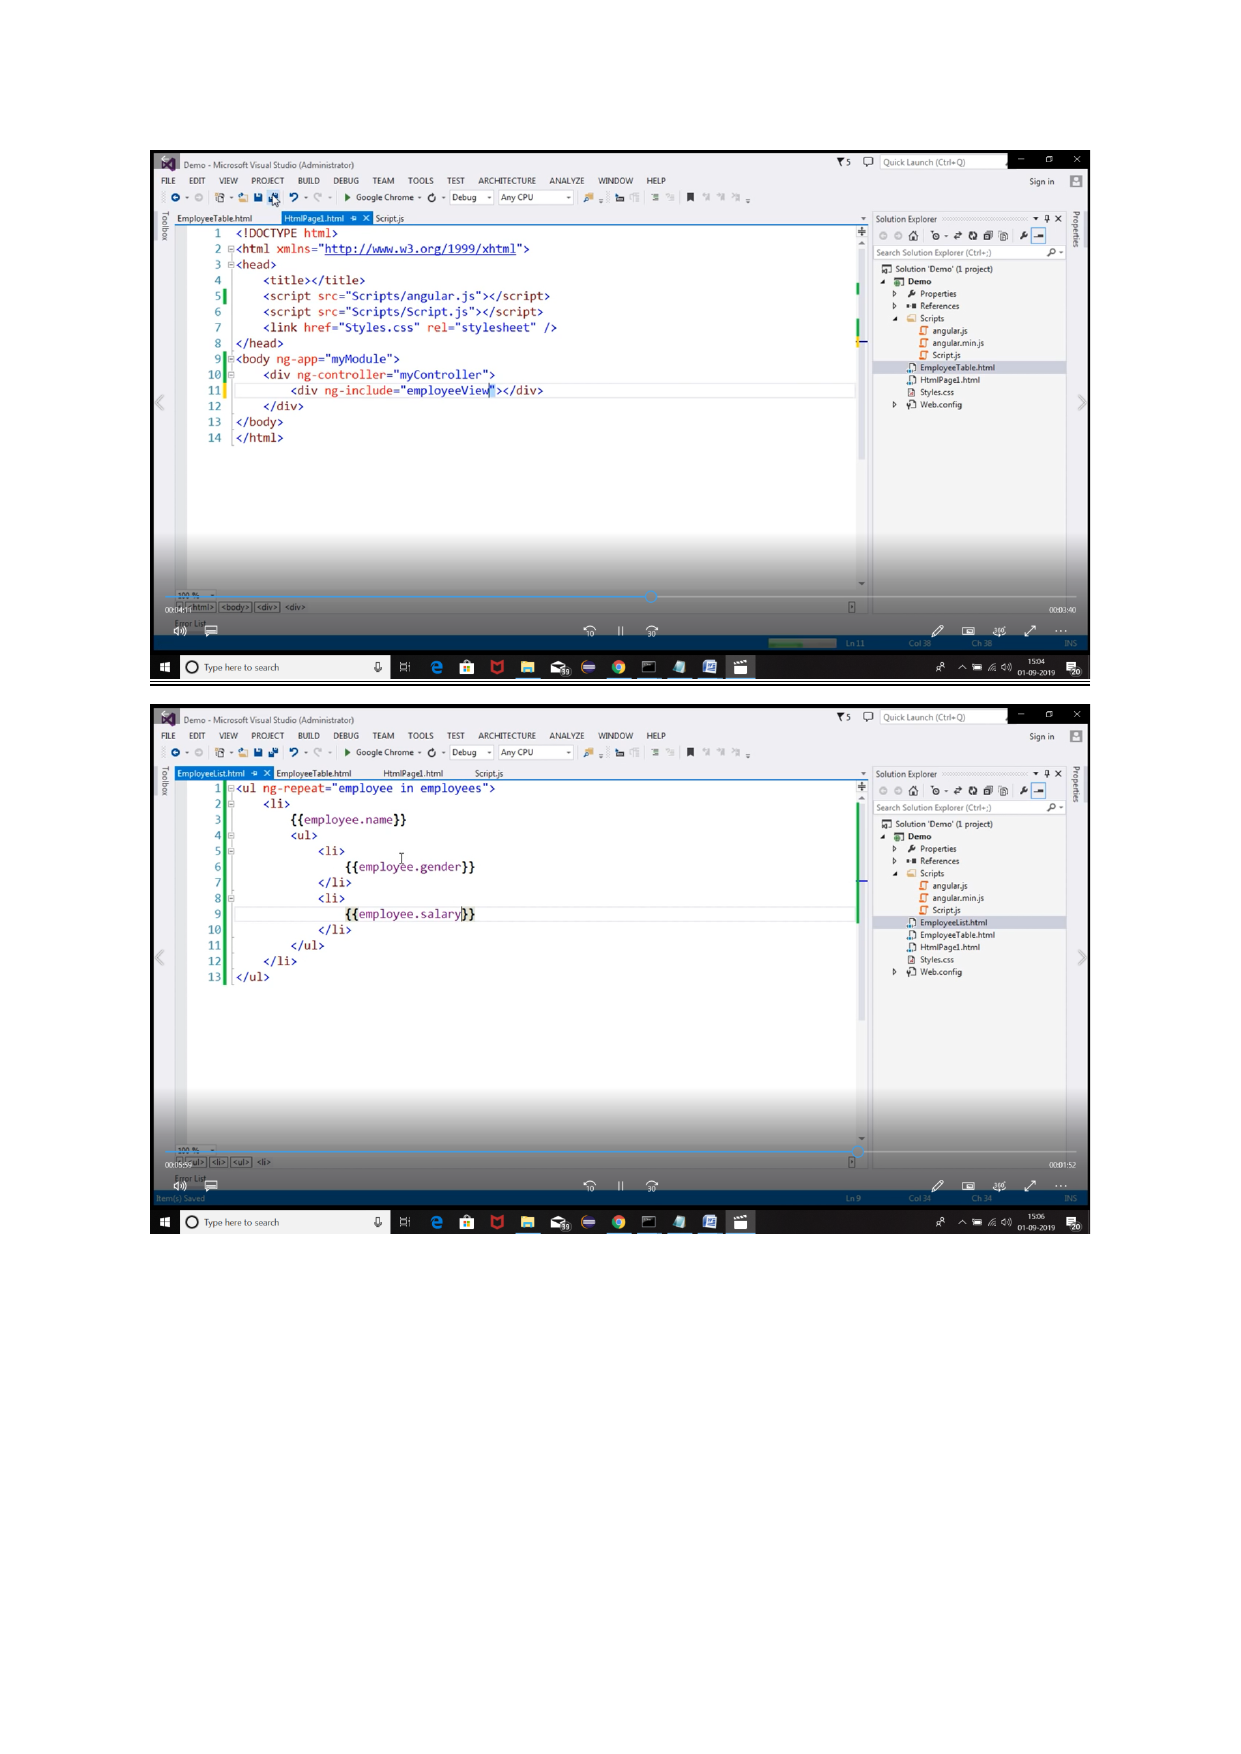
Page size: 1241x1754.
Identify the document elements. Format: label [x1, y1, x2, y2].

picture [150, 704, 1091, 1234]
picture [150, 150, 1091, 679]
